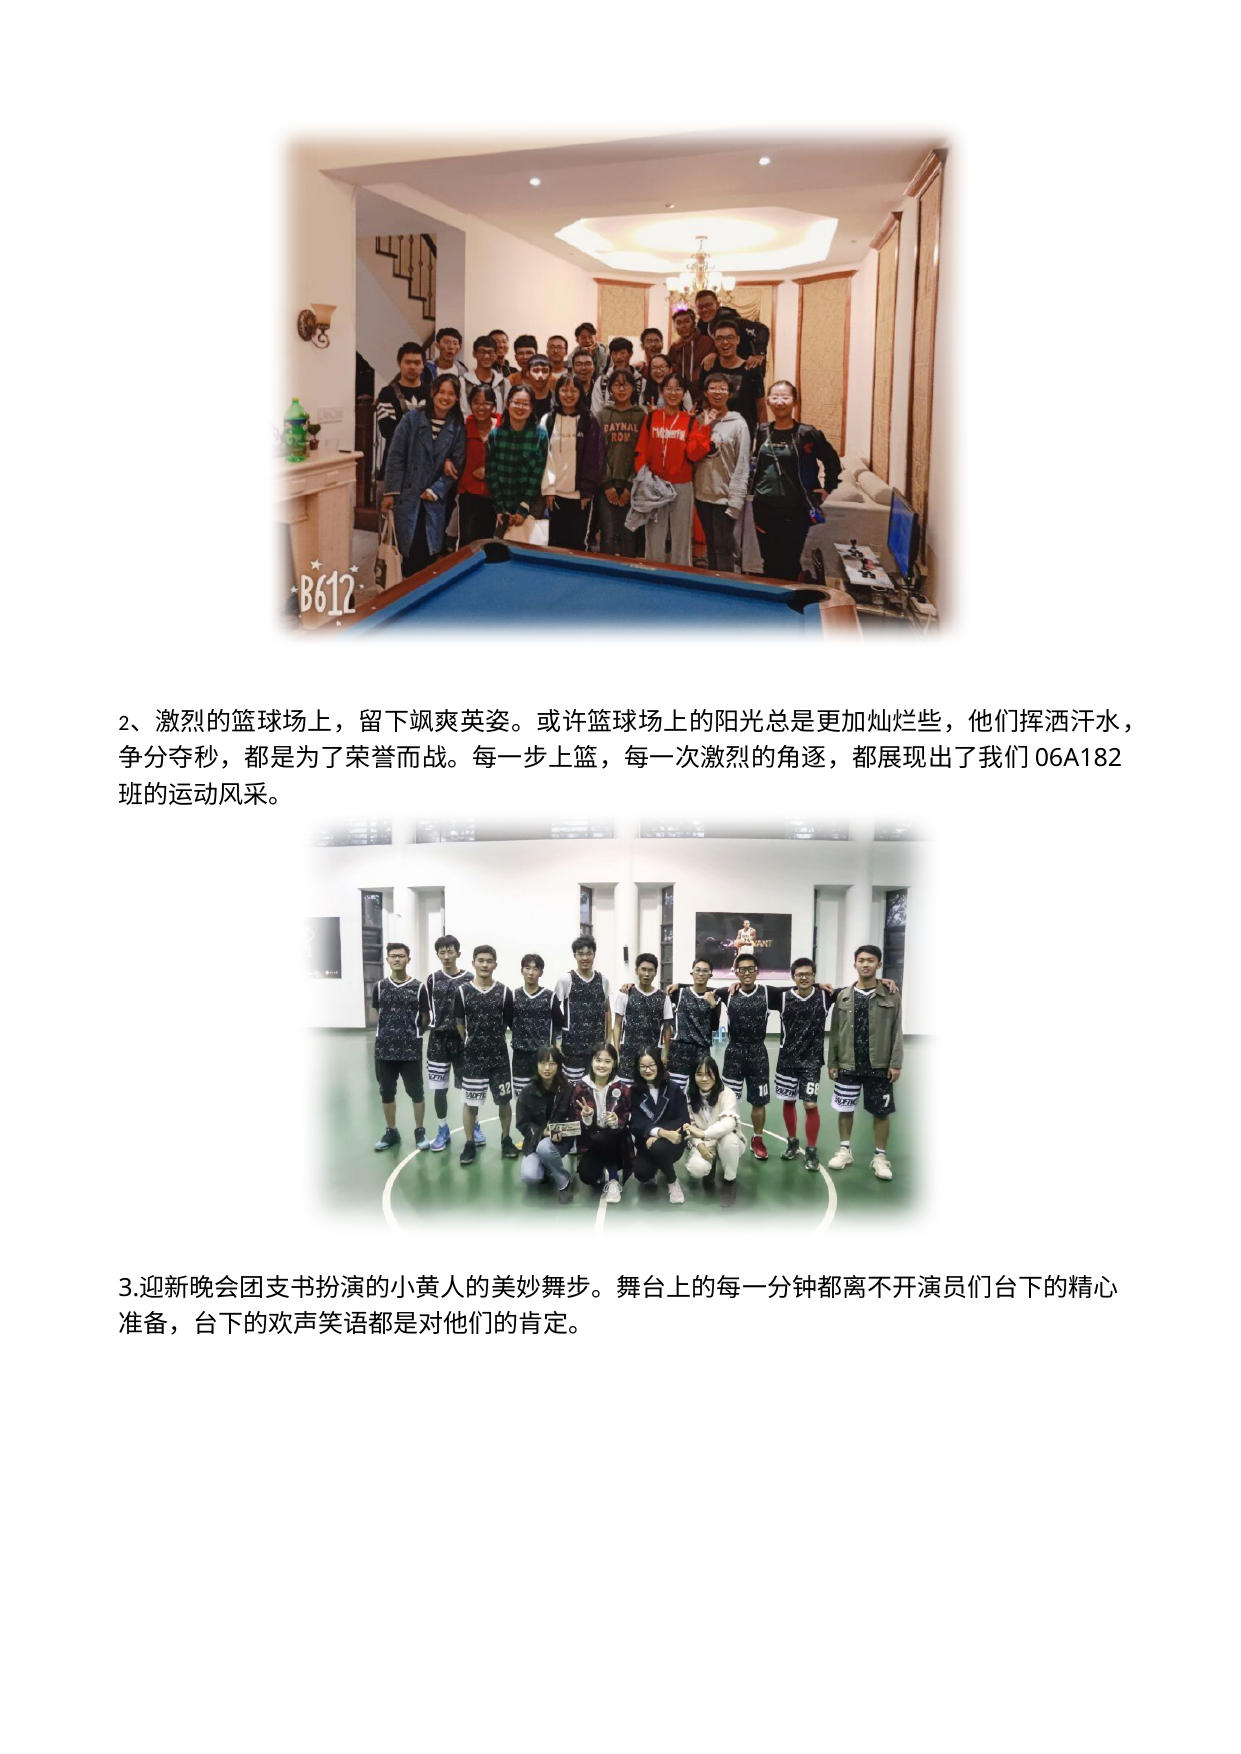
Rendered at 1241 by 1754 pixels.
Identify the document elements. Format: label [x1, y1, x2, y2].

picture [300, 152, 939, 614]
picture [345, 857, 896, 1193]
